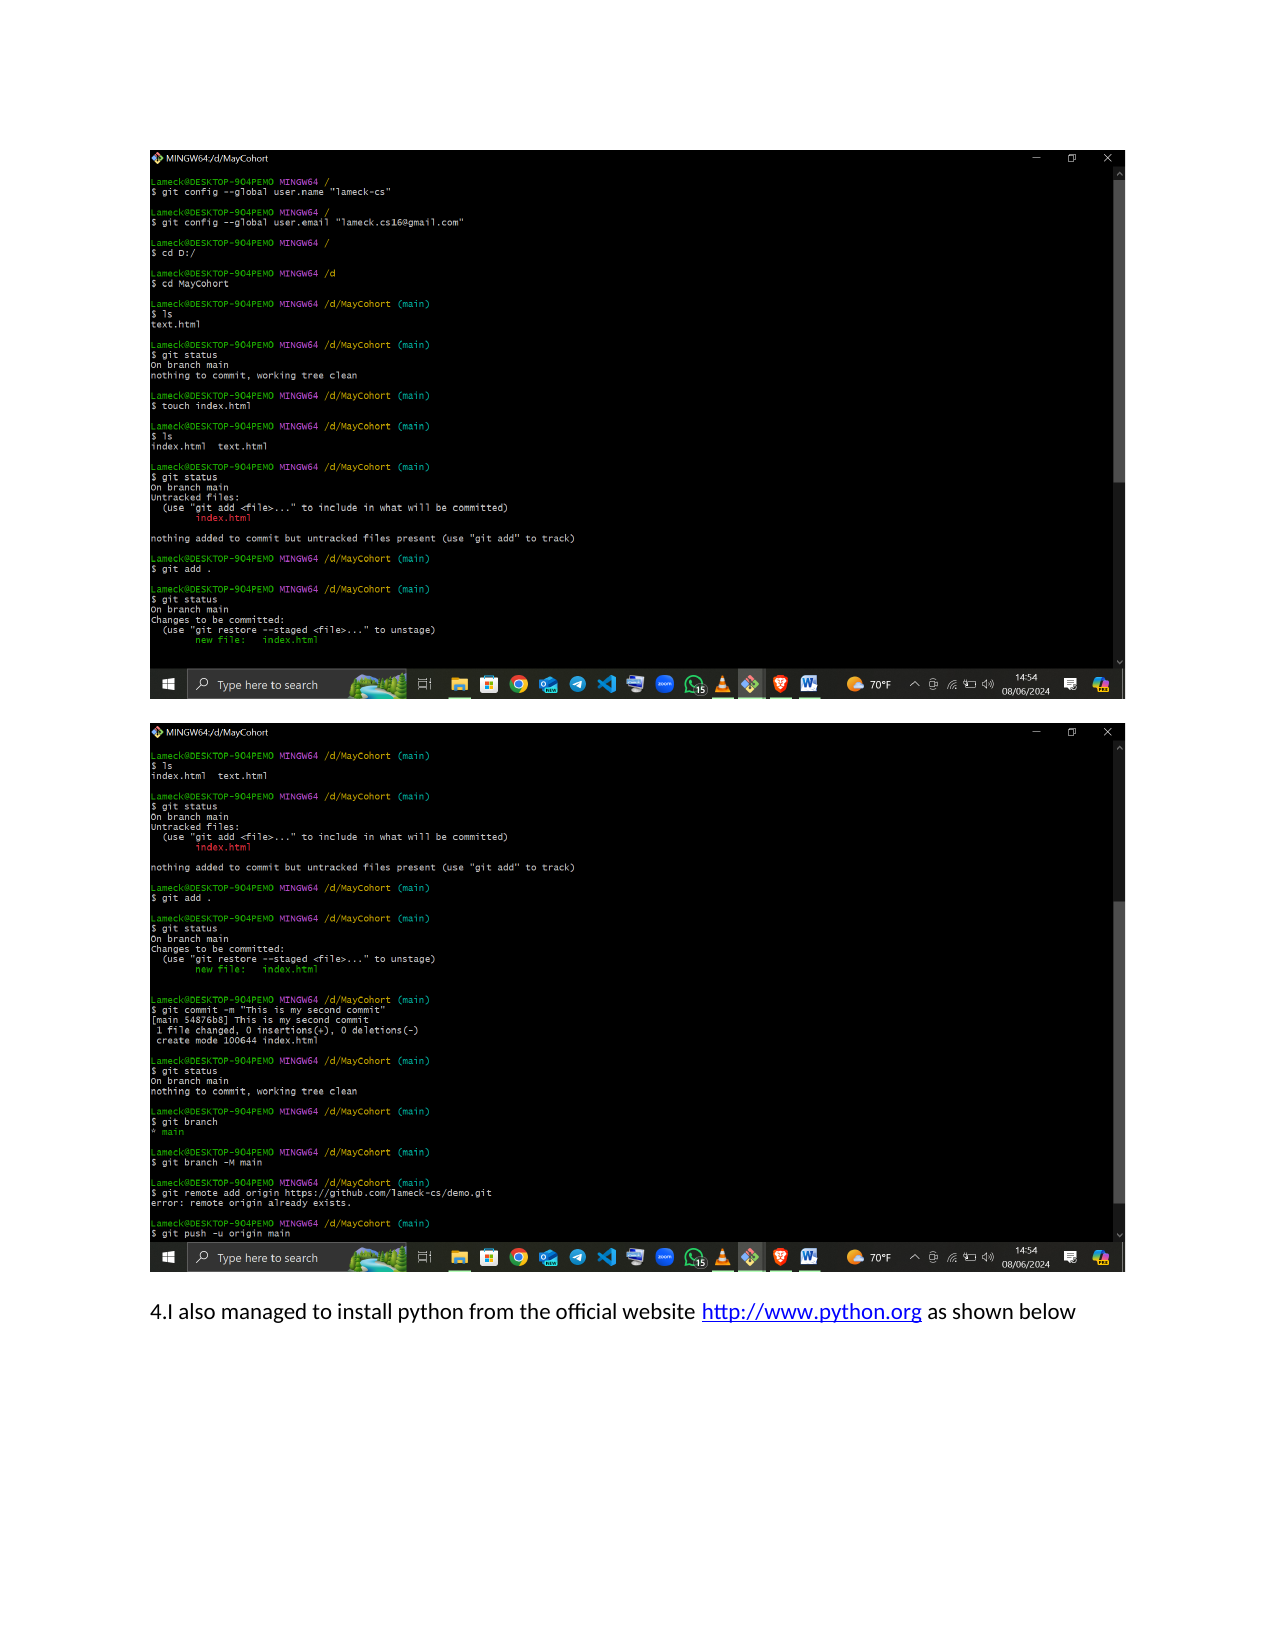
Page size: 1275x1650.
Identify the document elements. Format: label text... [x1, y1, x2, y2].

picture [150, 723, 1125, 1272]
picture [150, 150, 1125, 699]
text 4.I also managed to install python from the official website http://www.python.org as shown below [150, 1297, 1125, 1325]
